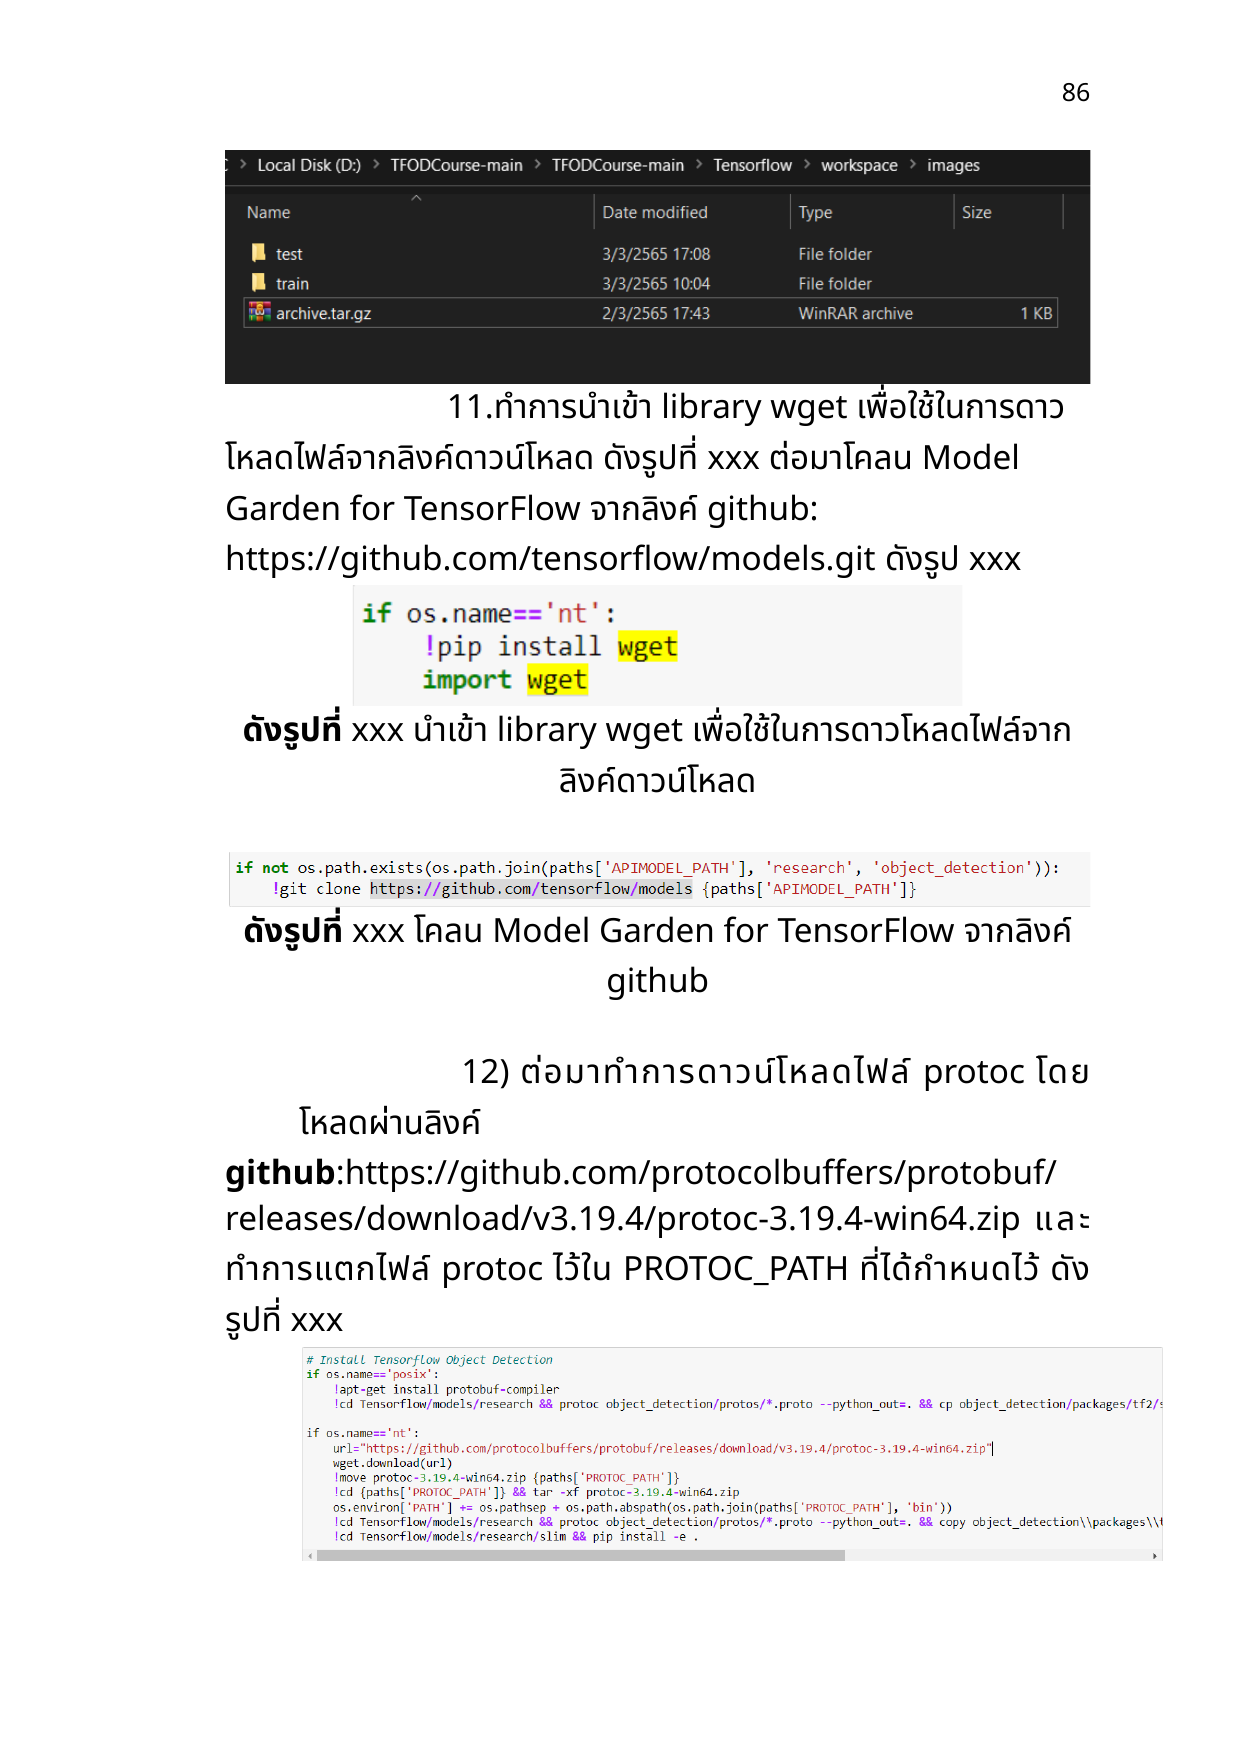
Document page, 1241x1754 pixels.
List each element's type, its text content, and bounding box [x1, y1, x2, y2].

text ดังรูปที่ xxx โคลน Model Garden for TensorFlow จากลิงค์ github [225, 907, 1090, 1003]
picture [225, 852, 1091, 907]
picture [298, 1346, 1165, 1561]
text ดังรูปที่ xxx นำเข้า library wget เพื่อใช้ในการดาวโหลดไฟล์จากลิงค์ดาวน์โหลด [225, 706, 1090, 807]
picture [225, 150, 1091, 384]
text 12) ต่อมาทำการดาวน์โหลดไฟล์ protoc โดยโหลดผ่านลิงค์ [299, 1048, 1090, 1149]
picture [352, 585, 963, 706]
text github:https://github.com/protocolbuffers/protobuf/releases/download/v3.19.4/protoc-3.19.4-win64.zip และทำการแตกไฟล์ protoc ไว้ใน PROTOC_PATH ที่ได้กำหนดไว้ ดังรูปที่ xxx [225, 1149, 1090, 1346]
text 11.ทำการนำเข้า library wget เพื่อใช้ในการดาวโหลดไฟล์จากลิงค์ดาวน์โหลด ดังรูปที่ xxx ต่อมาโคลน Model Garden for TensorFlow จากลิงค์ github: https://github.com/tensorflow/models.git ดังรูป xxx [225, 384, 1090, 586]
